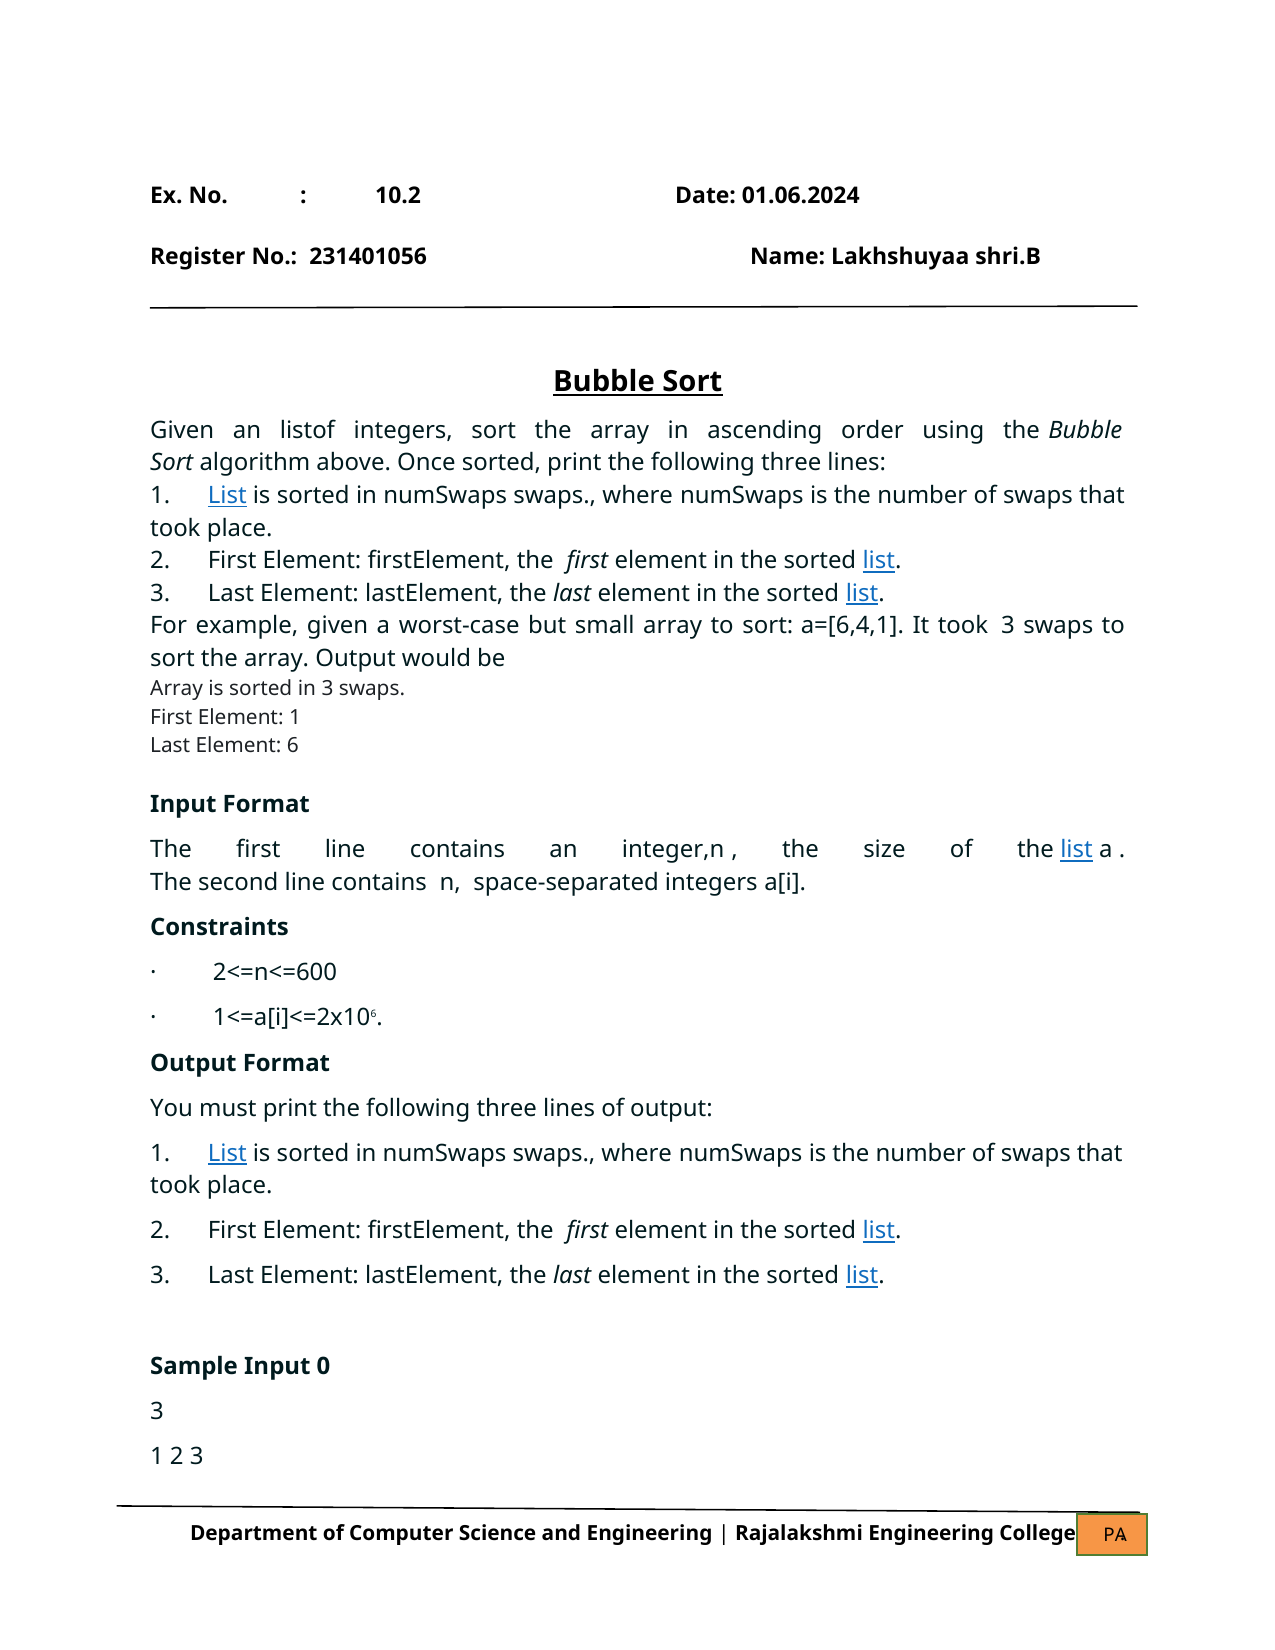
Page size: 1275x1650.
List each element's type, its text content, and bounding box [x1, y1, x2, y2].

text 2. First Element: firstElement, the first element in the sorted list. [150, 1213, 1125, 1246]
text 3. Last Element: lastElement, the last element in the sorted list. [150, 1258, 1125, 1291]
text Given an listof integers, sort the array in ascending order using the Bubble Sort algorithm above. Once sorted, print the following three lines: [150, 413, 1125, 478]
text Sample Input 0 [150, 1348, 1125, 1381]
text Output Format [150, 1045, 1125, 1078]
text 1. List is sorted in numSwaps swaps., where numSwaps is the number of swaps that took place. [150, 1136, 1125, 1201]
text First Element: 1 [150, 702, 1125, 730]
text · 1<=a[i]<=2x106. [150, 1000, 1125, 1033]
text · 2<=n<=600 [150, 955, 1125, 988]
text For example, given a worst-case but small array to sort: a=[6,4,1]. It took 3 swaps to sort the array. Output would be [150, 608, 1125, 673]
text 1. List is sorted in numSwaps swaps., where numSwaps is the number of swaps that took place. [150, 478, 1125, 543]
text Ex. No. : 10.2 Date: 01.06.2024 [150, 179, 1125, 210]
text Constraints [150, 910, 1125, 943]
text 3 [150, 1394, 1125, 1426]
text Last Element: 6 [150, 730, 1125, 759]
text 1 2 3 [150, 1439, 1125, 1471]
text Register No.: 231401056 Name: Lakhshuyaa shri.B [150, 239, 1125, 271]
text The first line contains an integer,n , the size of the list a . The second line contains n, space-separated integers a[i]. [150, 832, 1125, 897]
text 2. First Element: firstElement, the first element in the sorted list. [150, 543, 1125, 576]
text 3. Last Element: lastElement, the last element in the sorted list. [150, 576, 1125, 608]
text You must print the following three lines of output: [150, 1090, 1125, 1123]
text Array is sorted in 3 swaps. [150, 673, 1125, 702]
text Input Format [150, 787, 1125, 820]
text Bubble Sort [150, 360, 1125, 400]
